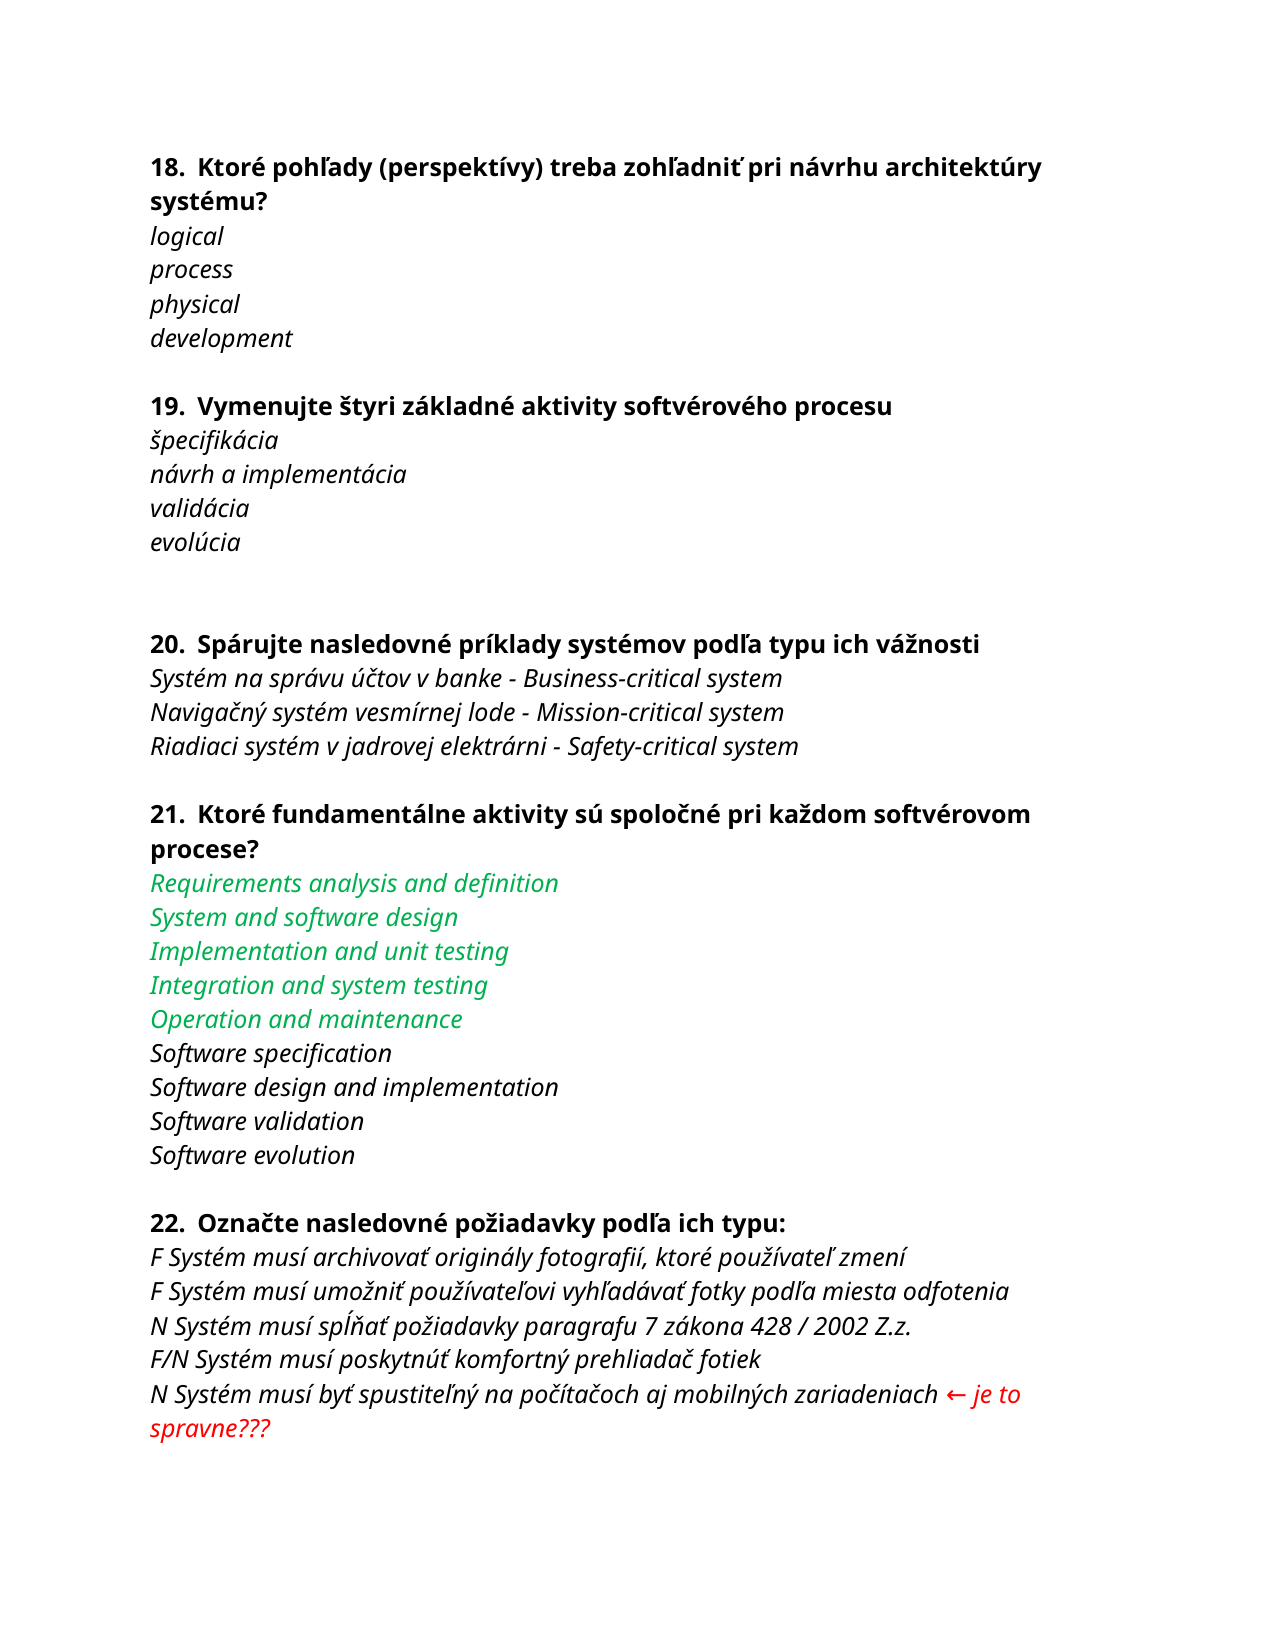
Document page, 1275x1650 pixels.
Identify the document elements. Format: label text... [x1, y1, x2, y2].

text Software design and implementation [150, 1070, 1125, 1104]
text 19. Vymenujte štyri základné aktivity softvérového procesu [150, 388, 1125, 422]
text physical [150, 286, 1125, 320]
text N Systém musí spĺňať požiadavky paragrafu 7 zákona 428 / 2002 Z.z. [150, 1308, 1125, 1342]
text 21. Ktoré fundamentálne aktivity sú spoločné pri každom softvérovom procese? [150, 797, 1125, 865]
text Software specification [150, 1036, 1125, 1070]
text 22. Označte nasledovné požiadavky podľa ich typu: [150, 1206, 1125, 1240]
text Operation and maintenance [150, 1002, 1125, 1036]
text development [150, 320, 1125, 354]
text Software evolution [150, 1138, 1125, 1172]
text Riadiaci systém v jadrovej elektrárni - Safety-critical system [150, 729, 1125, 763]
text validácia [150, 491, 1125, 525]
text špecifikácia [150, 422, 1125, 457]
text Navigačný systém vesmírnej lode - Mission-critical system [150, 695, 1125, 729]
text process [150, 252, 1125, 286]
text 18. Ktoré pohľady (perspektívy) treba zohľadniť pri návrhu architektúry systému? [150, 150, 1125, 218]
text logical [150, 218, 1125, 252]
text F/N Systém musí poskytnúť komfortný prehliadač fotiek [150, 1342, 1125, 1376]
text F Systém musí archivovať originály fotografií, ktoré používateľ zmení [150, 1240, 1125, 1274]
text Requirements analysis and definition [150, 865, 1125, 899]
text návrh a implementácia [150, 457, 1125, 491]
text 20. Spárujte nasledovné príklady systémov podľa typu ich vážnosti [150, 627, 1125, 661]
text Software validation [150, 1104, 1125, 1138]
text evolúcia [150, 525, 1125, 559]
text Integration and system testing [150, 967, 1125, 1002]
text Systém na správu účtov v banke - Business-critical system [150, 661, 1125, 695]
text System and software design [150, 899, 1125, 933]
text F Systém musí umožniť používateľovi vyhľadávať fotky podľa miesta odfotenia [150, 1274, 1125, 1308]
text Implementation and unit testing [150, 933, 1125, 967]
text N Systém musí byť spustiteľný na počítačoch aj mobilných zariadeniach ← je to spravne??? [150, 1376, 1125, 1444]
